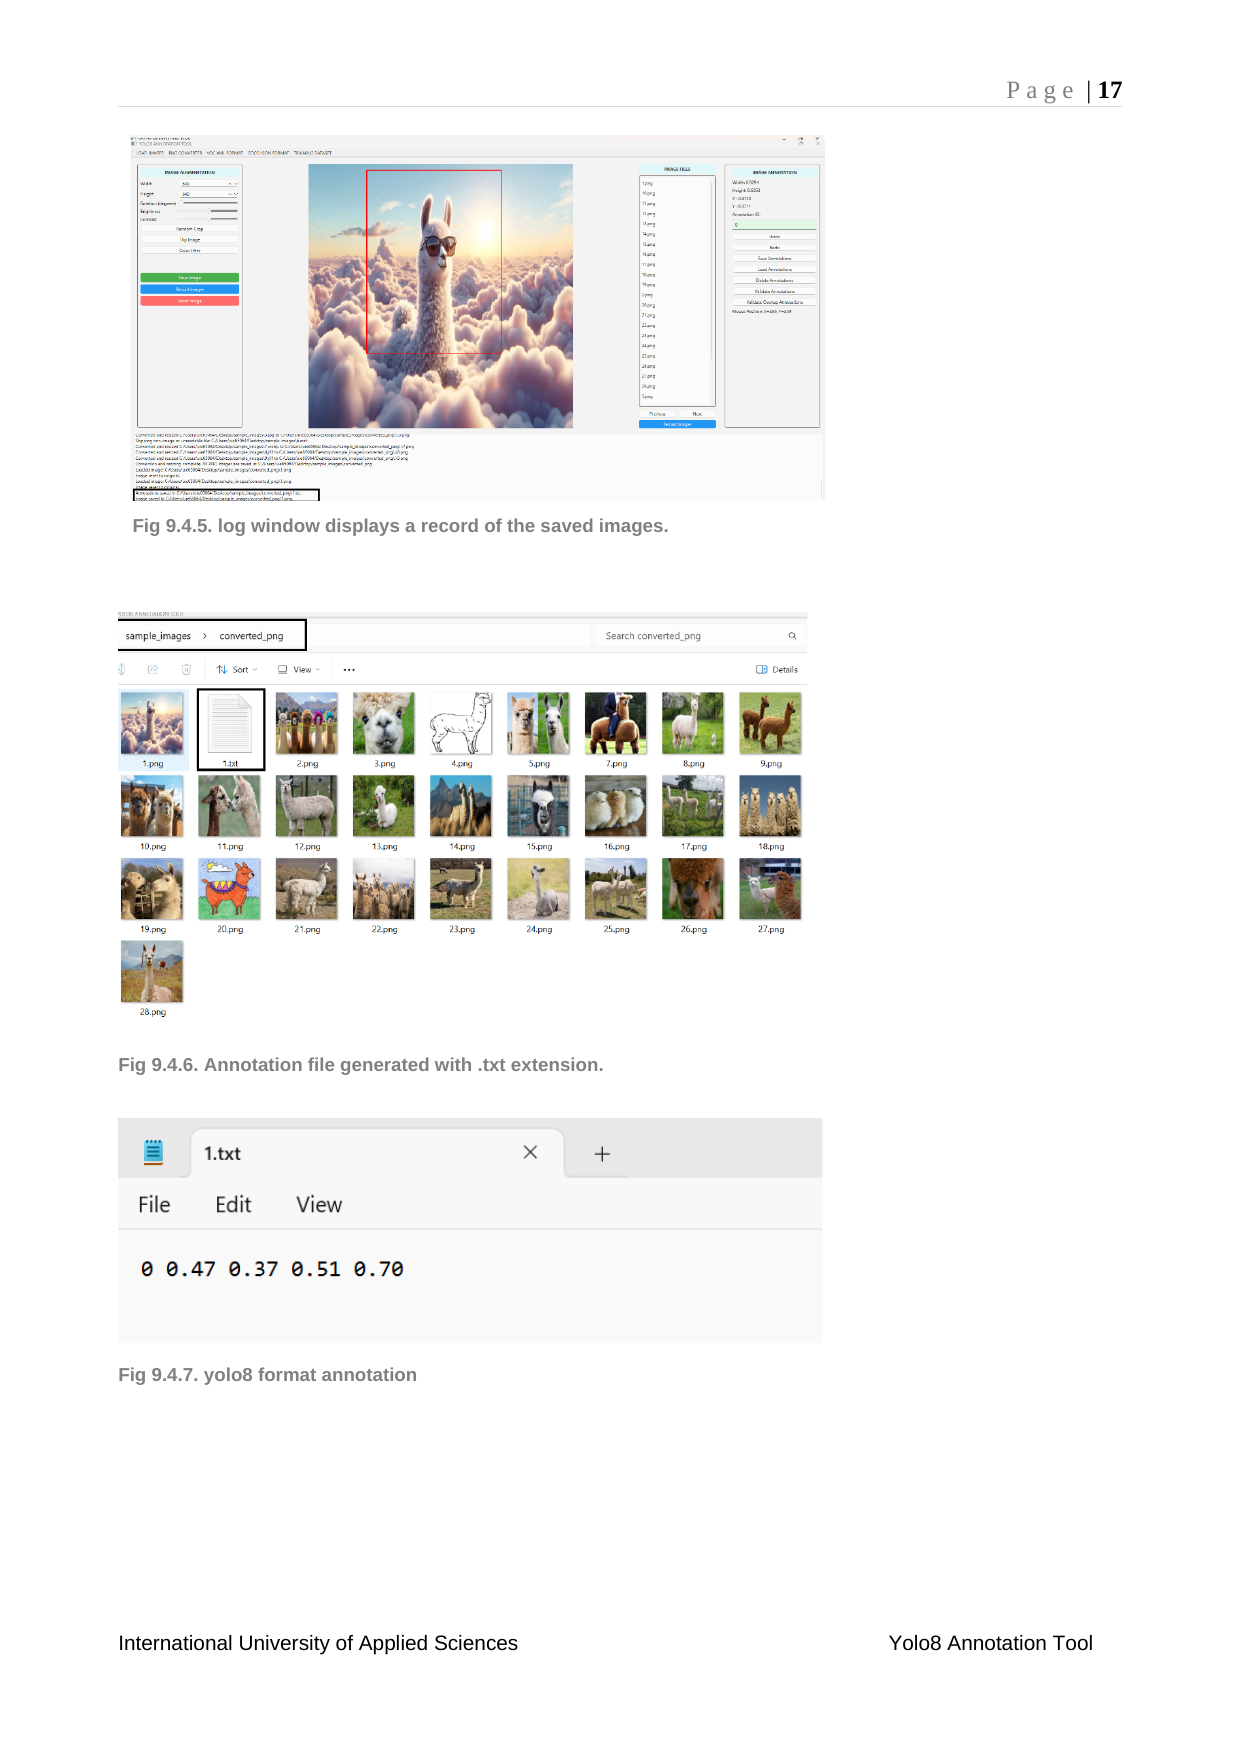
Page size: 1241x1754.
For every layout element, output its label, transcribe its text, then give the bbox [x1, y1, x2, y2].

subtitle Fig 9.4.6. Annotation file generated with .txt extension. [118, 1053, 1122, 1075]
subtitle Fig 9.4.5. log window displays a record of the saved images. [118, 515, 1122, 537]
picture [118, 1118, 823, 1343]
picture [118, 612, 808, 1032]
picture [130, 135, 826, 501]
subtitle Fig 9.4.7. yolo8 format annotation [118, 1364, 1122, 1386]
